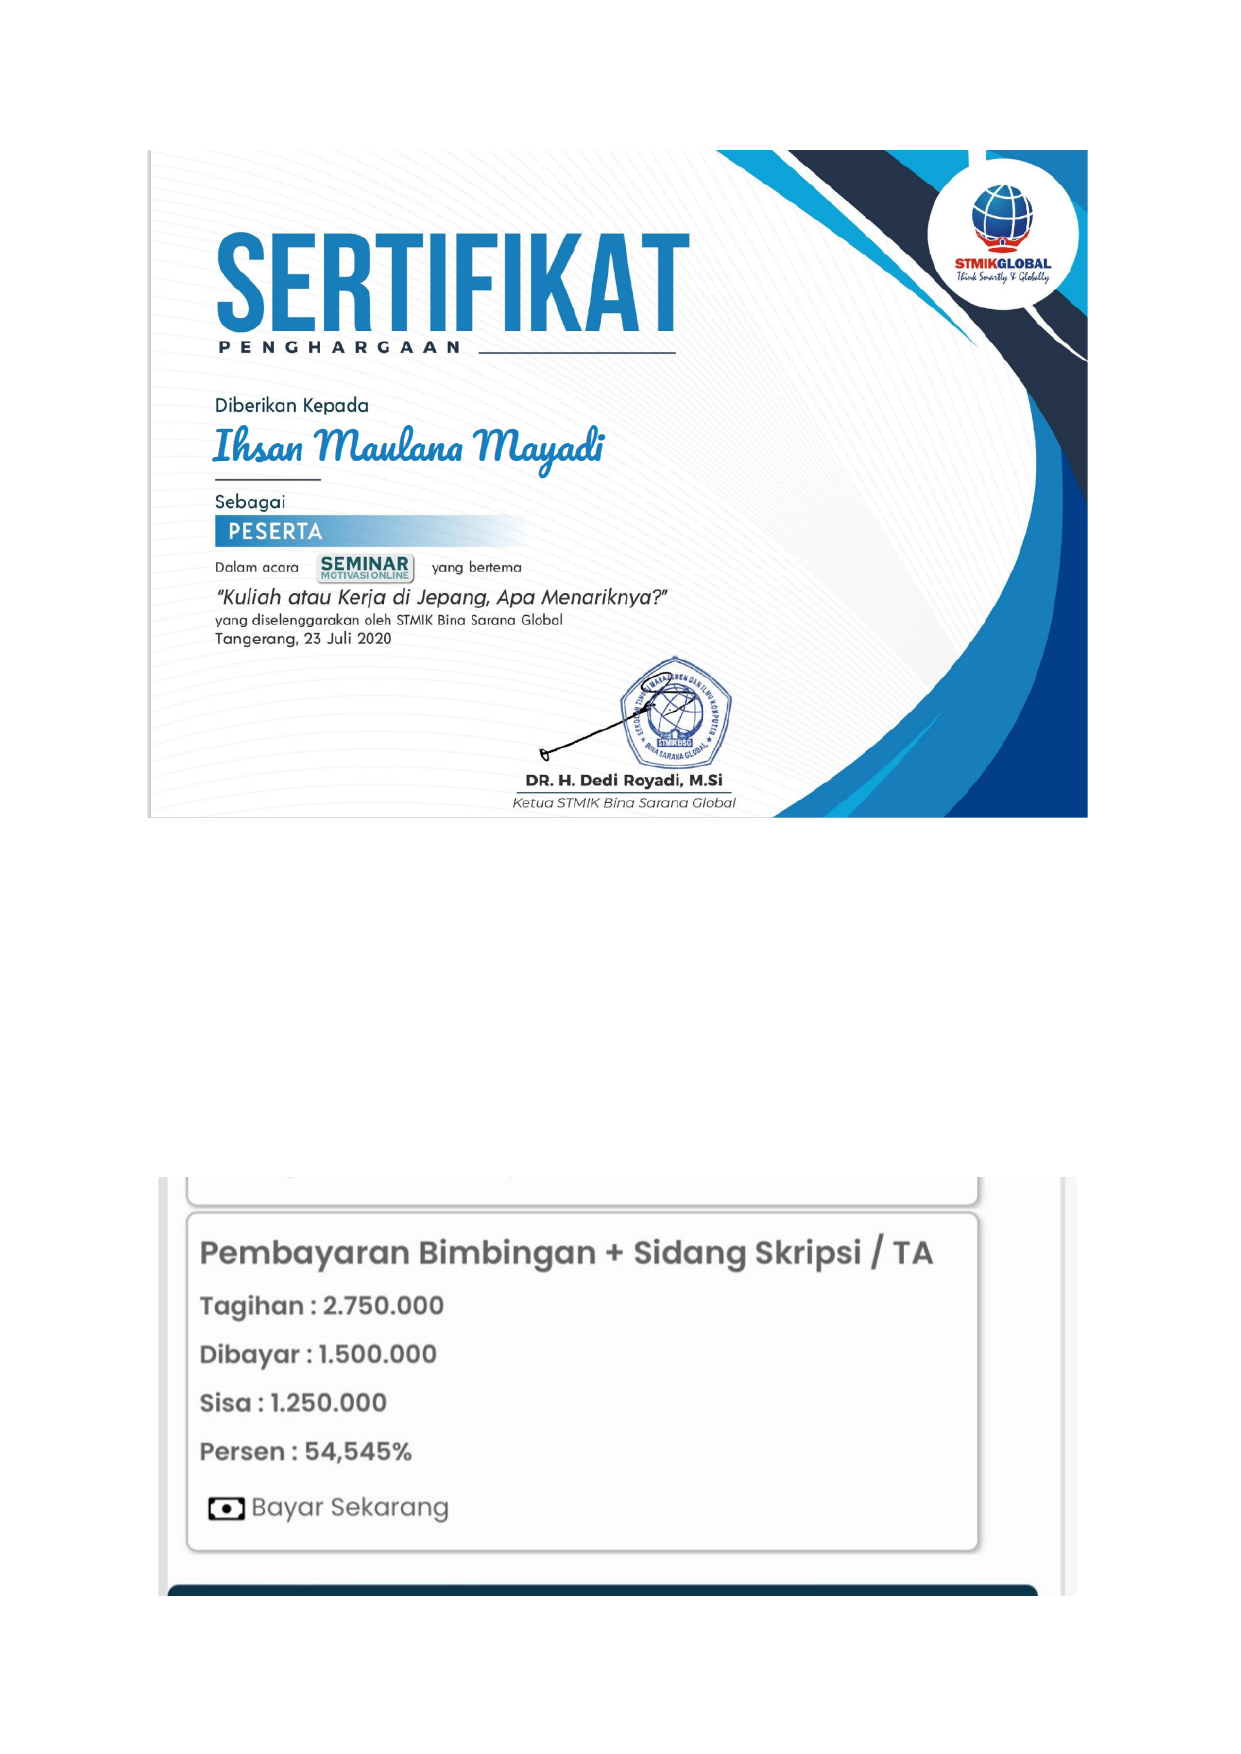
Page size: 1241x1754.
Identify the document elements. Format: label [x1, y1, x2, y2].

picture [147, 150, 1088, 818]
picture [147, 1177, 1088, 1596]
